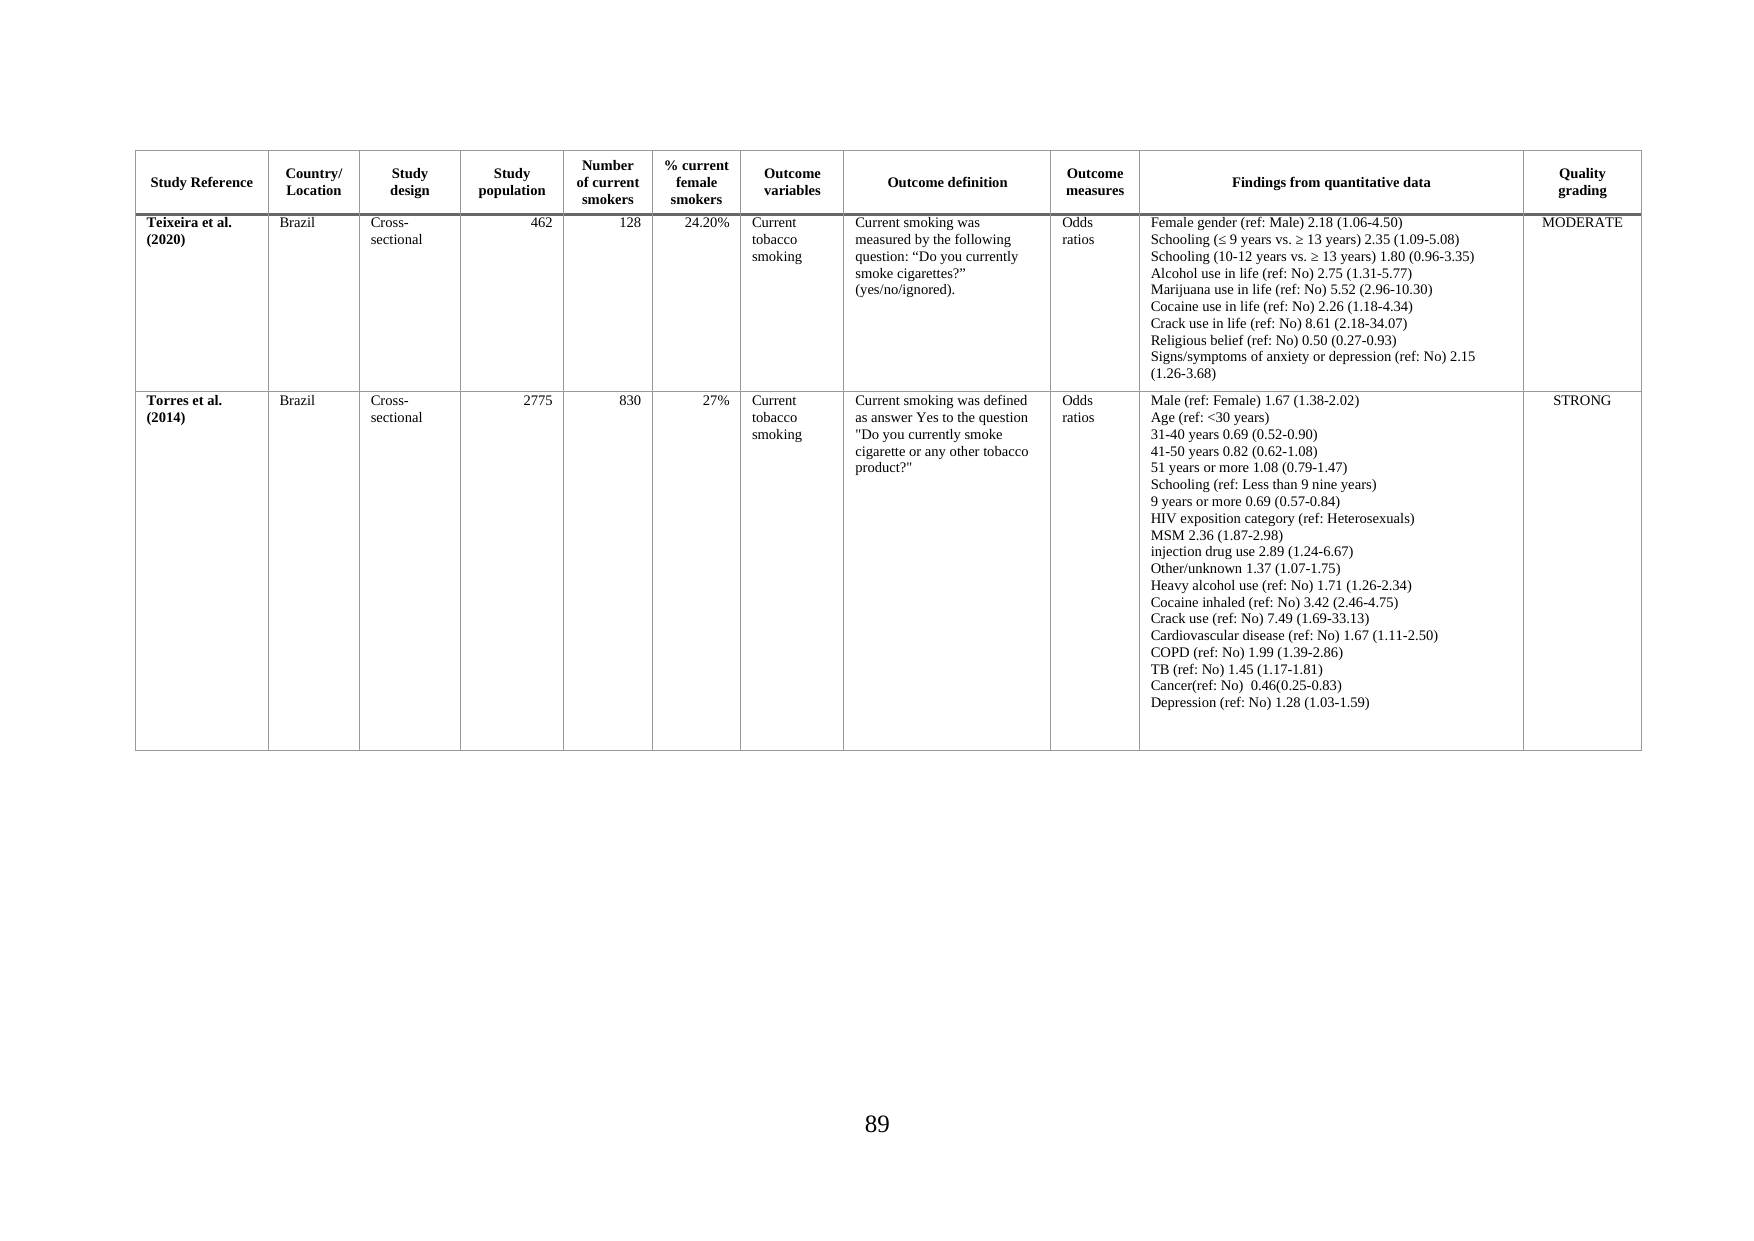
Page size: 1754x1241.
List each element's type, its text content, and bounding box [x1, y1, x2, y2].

table_header Number of current smokers [564, 151, 652, 213]
table_cell Odds ratios [1051, 392, 1139, 750]
table_cell 27% [653, 392, 740, 750]
table_header Study design [360, 151, 460, 213]
table_cell Brazil [269, 392, 359, 750]
table_cell 128 [564, 216, 652, 391]
table_cell Current tobacco smoking [741, 216, 843, 391]
table_cell Current smoking was defined as answer Yes to the question "Do you currently smoke cigarette or any other tobacco product?" [844, 392, 1050, 750]
table_cell Cross-sectional [360, 392, 460, 750]
table_header Findings from quantitative data [1140, 151, 1523, 213]
table_cell Brazil [269, 216, 359, 391]
table_cell Teixeira et al. (2020) [136, 216, 268, 391]
table_header Study population [461, 151, 563, 213]
table_cell 2775 [461, 392, 563, 750]
table_header % current female smokers [653, 151, 740, 213]
table_header Outcome definition [844, 151, 1050, 213]
table_cell Female gender (ref: Male) 2.18 (1.06-4.50) Schooling (≤ 9 years vs. ≥ 13 years) 2.35 (1.09-5.08) Schooling (10-12 years vs. ≥ 13 years) 1.80 (0.96-3.35) Alcohol use in life (ref: No) 2.75 (1.31-5.77) Marijuana use in life (ref: No) 5.52 (2.96-10.30) Cocaine use in life (ref: No) 2.26 (1.18-4.34) Crack use in life (ref: No) 8.61 (2.18-34.07) Religious belief (ref: No) 0.50 (0.27-0.93) Signs/symptoms of anxiety or depression (ref: No) 2.15 (1.26-3.68) [1140, 216, 1523, 391]
table_cell Torres et al. (2014) [136, 392, 268, 750]
table_cell 830 [564, 392, 652, 750]
table_cell Current tobacco smoking [741, 392, 843, 750]
table_header Country/ Location [269, 151, 359, 213]
table_cell 462 [461, 216, 563, 391]
table_cell 24.20% [653, 216, 740, 391]
table_cell Current smoking was measured by the following question: “Do you currently smoke cigarettes?” (yes/no/ignored). [844, 216, 1050, 391]
table_header Outcome variables [741, 151, 843, 213]
table_header Outcome measures [1051, 151, 1139, 213]
table_cell MODERATE [1524, 216, 1641, 391]
table_cell STRONG [1524, 392, 1641, 750]
table_header Quality grading [1524, 151, 1641, 213]
table_header Study Reference [136, 151, 268, 213]
table_cell Cross-sectional [360, 216, 460, 391]
table_cell Male (ref: Female) 1.67 (1.38-2.02) Age (ref: <30 years) 31-40 years 0.69 (0.52-0.90) 41-50 years 0.82 (0.62-1.08) 51 years or more 1.08 (0.79-1.47) Schooling (ref: Less than 9 nine years) 9 years or more 0.69 (0.57-0.84) HIV exposition category (ref: Heterosexuals) MSM 2.36 (1.87-2.98) injection drug use 2.89 (1.24-6.67) Other/unknown 1.37 (1.07-1.75) Heavy alcohol use (ref: No) 1.71 (1.26-2.34) Cocaine inhaled (ref: No) 3.42 (2.46-4.75) Crack use (ref: No) 7.49 (1.69-33.13) Cardiovascular disease (ref: No) 1.67 (1.11-2.50) COPD (ref: No) 1.99 (1.39-2.86) TB (ref: No) 1.45 (1.17-1.81) Cancer(ref: No) 0.46(0.25-0.83) Depression (ref: No) 1.28 (1.03-1.59) [1140, 392, 1523, 750]
table_cell Odds ratios [1051, 216, 1139, 391]
